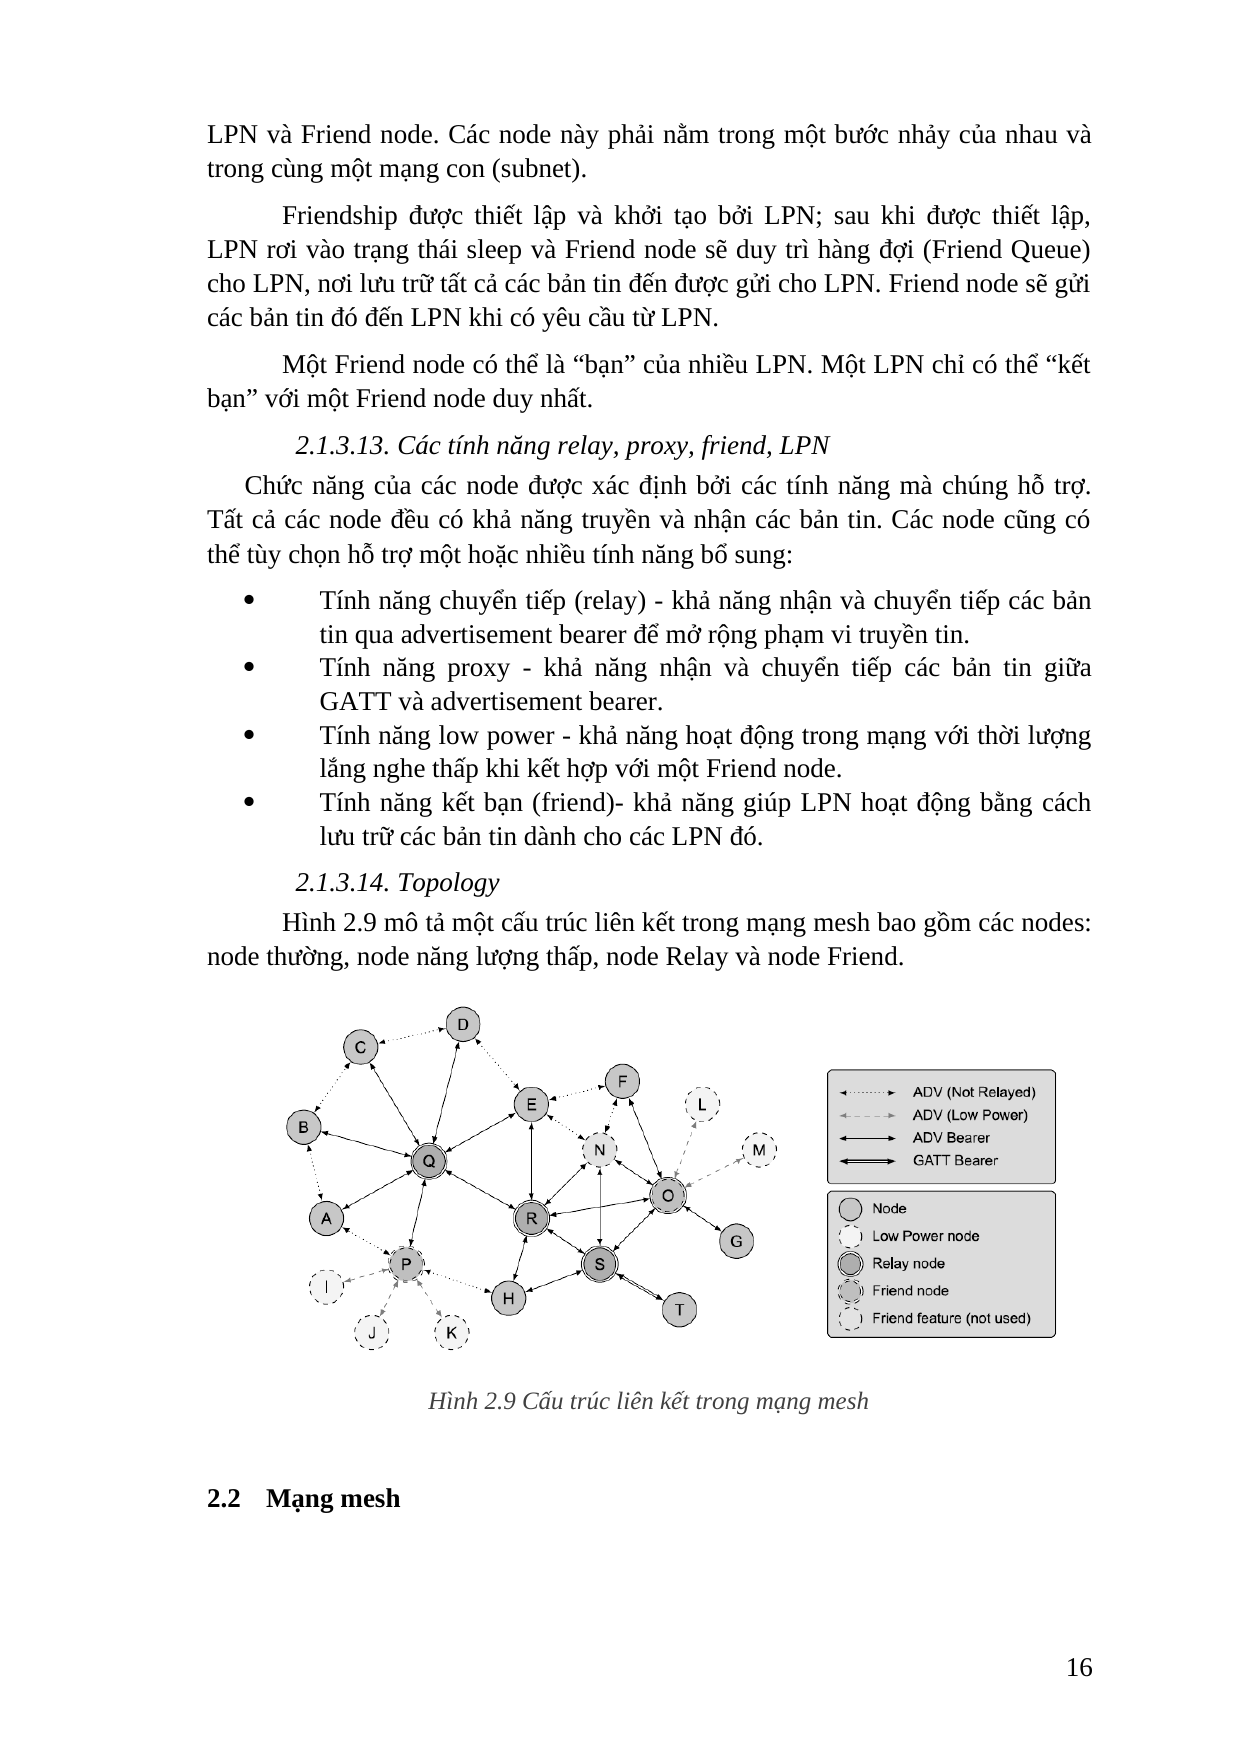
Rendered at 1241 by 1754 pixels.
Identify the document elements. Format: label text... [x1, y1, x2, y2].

list Tính năng kết bạn (friend)- khả năng giúp LPN hoạt động bằng cách lưu trữ các bản tin dành cho các LPN đó. [244, 786, 1092, 851]
text Hình 2.9 mô tả một cấu trúc liên kết trong mạng mesh bao gồm các nodes: node thường, node năng lượng thấp, node Relay và node Friend. [207, 906, 1092, 971]
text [207, 118, 1092, 183]
list Tính năng low power - khả năng hoạt động trong mạng với thời lượng lắng nghe thấp khi kết hợp với một Friend node. [244, 719, 1092, 783]
text Chức năng của các node được xác định bởi các tính năng mà chúng hỗ trợ. Tất cả các node đều có khả năng truyền và nhận các bản tin. Các node cũng có thể tùy chọn hỗ trợ một hoặc nhiều tính năng bổ sung: [207, 469, 1092, 569]
list Tính năng proxy - khả năng nhận và chuyển tiếp các bản tin giữa GATT và advertisement bearer. [244, 652, 1092, 716]
list Tính năng chuyển tiếp (relay) - khả năng nhận và chuyển tiếp các bản tin qua advertisement bearer để mở rộng phạm vi truyền tin. [244, 584, 1092, 649]
text Một Friend node có thể là “bạn” của nhiều LPN. Một LPN chỉ có thể “kết bạn” với một Friend node duy nhất. [207, 348, 1092, 413]
text Friendship được thiết lập và khởi tạo bởi LPN; sau khi được thiết lập, LPN rơi vào trạng thái sleep và Friend node sẽ duy trì hàng đợi (Friend Queue) cho LPN, nơi lưu trữ tất cả các bản tin đến được gửi cho LPN. Friend node sẽ gửi các bản tin đó đến LPN khi có yêu cầu từ LPN. [207, 199, 1092, 333]
subtitle Topology [207, 866, 1092, 897]
subtitle Các tính năng relay, proxy, friend, LPN [207, 429, 1092, 460]
subtitle Mạng mesh [207, 1483, 1092, 1514]
